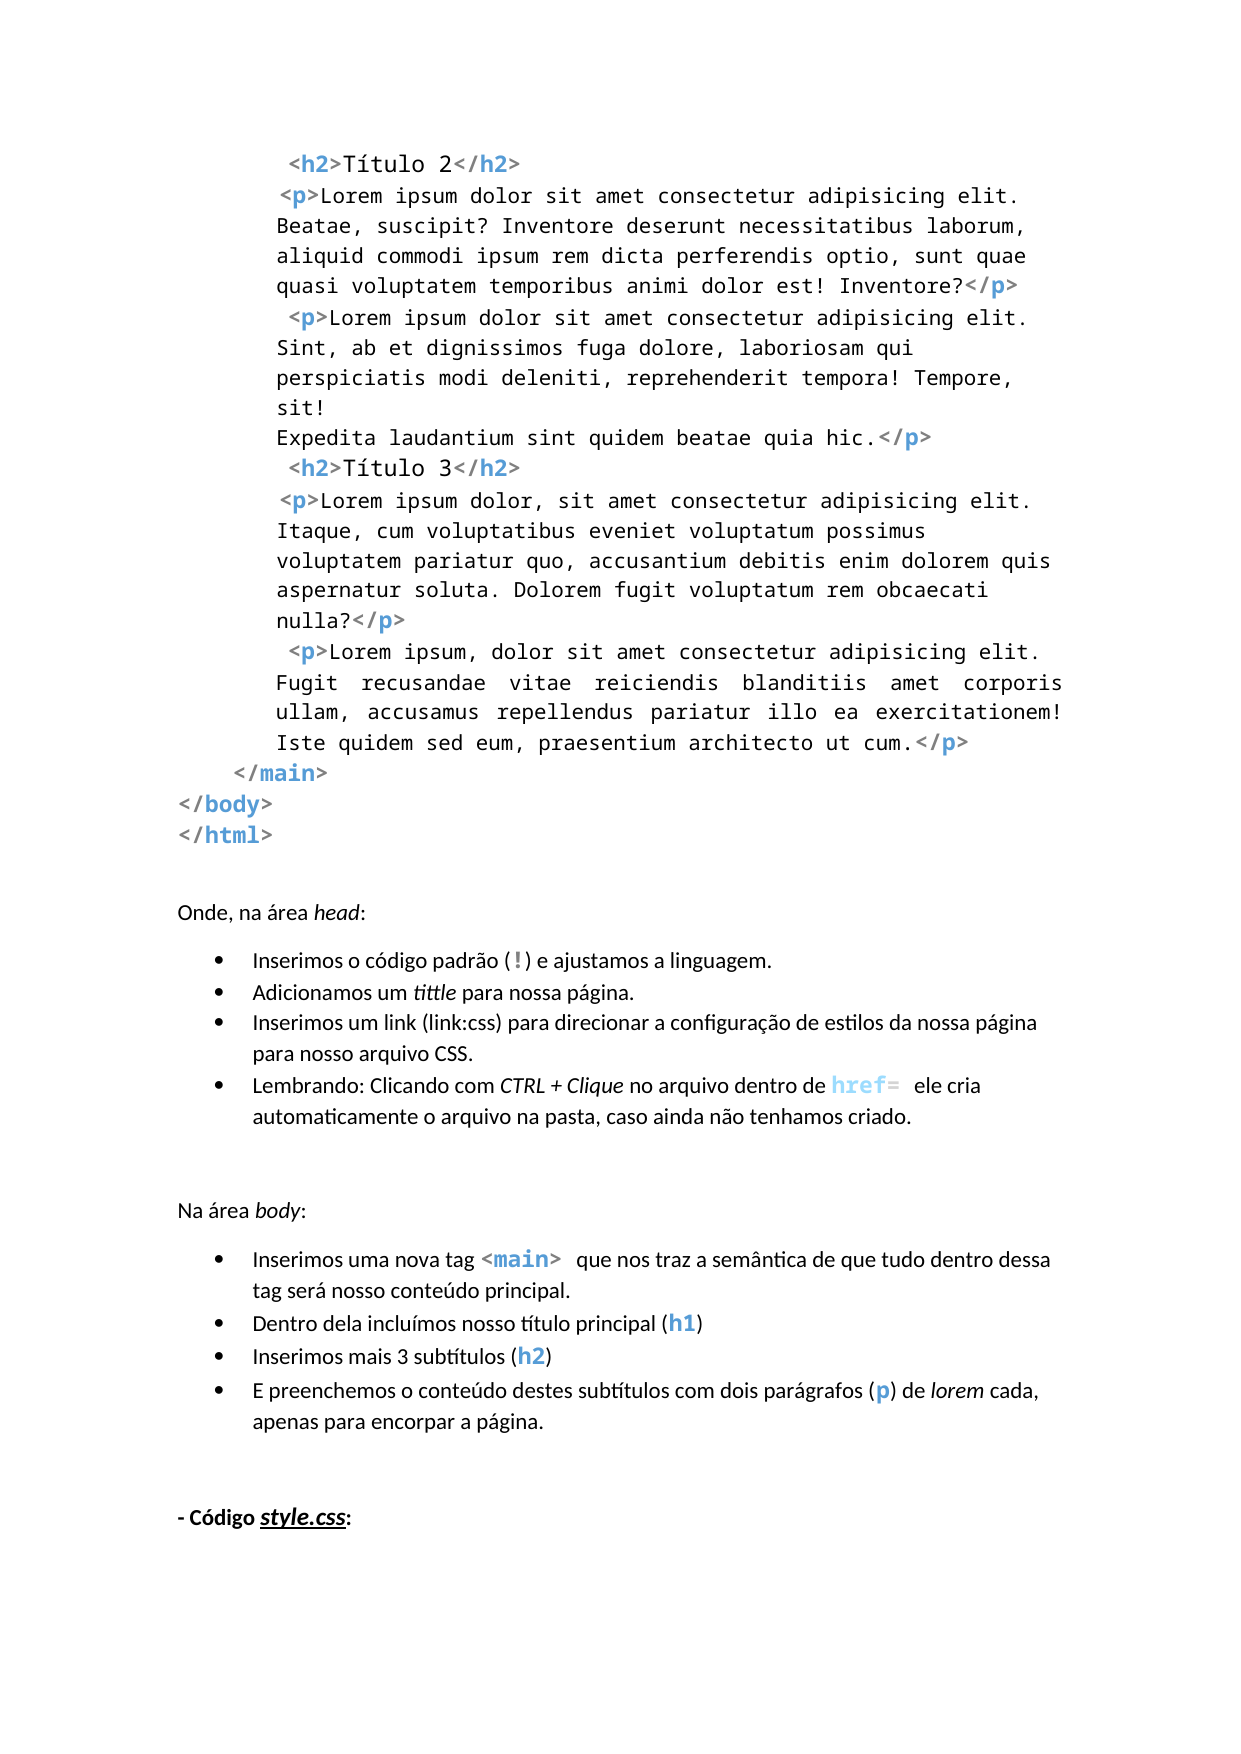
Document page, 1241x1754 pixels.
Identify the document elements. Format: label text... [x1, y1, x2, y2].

list Dentro dela incluímos nosso título principal (h1) [215, 1307, 1063, 1338]
list Inserimos um link (link:css) para direcionar a configuração de estilos da nossa página para nosso arquivo CSS. [215, 1008, 1063, 1067]
text Sint, ab et dignissimos fuga dolore, laboriosam qui [251, 332, 1063, 362]
text Na área body: [177, 1196, 1063, 1224]
text Expedita laudantium sint quidem beatae quia hic.</p> [251, 421, 1063, 452]
text Itaque, cum voluptatibus eveniet voluptatum possimus [251, 515, 1063, 544]
text quasi voluptatem temporibus animi dolor est! Inventore?</p> [251, 269, 1063, 301]
text </body> [177, 788, 1063, 819]
list E preenchemos o conteúdo destes subtítulos com dois parágrafos (p) de lorem cada, apenas para encorpar a página. [215, 1374, 1063, 1436]
text aliquid commodi ipsum rem dicta perferendis optio, sunt quae [251, 240, 1063, 269]
list Inserimos o código padrão (!) e ajustamos a linguagem. [215, 944, 1063, 976]
text </main> [177, 757, 1063, 788]
text <p>Lorem ipsum dolor, sit amet consectetur adipisicing elit. [251, 483, 1063, 515]
text perspiciatis modi deleniti, reprehenderit tempora! Tempore, [251, 362, 1063, 391]
text nulla?</p> [251, 604, 1063, 635]
text Onde, na área head: [177, 898, 1063, 926]
text Fugit recusandae vitae reiciendis blanditiis amet corporis ullam, accusamus repellendus pariatur illo ea exercitationem! Iste quidem sed eum, praesentium architecto ut cum.</p> [276, 666, 1063, 757]
text <p>Lorem ipsum dolor sit amet consectetur adipisicing elit. [177, 301, 1063, 332]
list Adicionamos um tittle para nossa página. [215, 978, 1063, 1006]
text aspernatur soluta. Dolorem fugit voluptatum rem obcaecati [251, 574, 1063, 604]
text sit! [251, 391, 1063, 421]
text </html> [177, 819, 1063, 851]
text Beatae, suscipit? Inventore deserunt necessitatibus laborum, [251, 210, 1063, 240]
list Inserimos uma nova tag <main> que nos traz a semântica de que tudo dentro dessa tag será nosso conteúdo principal. [215, 1243, 1063, 1304]
text <h2>Título 2</h2> [177, 148, 1063, 179]
list Lembrando: Clicando com CTRL + Clique no arquivo dentro de href= ele cria automaticamente o arquivo na pasta, caso ainda não tenhamos criado. [215, 1069, 1063, 1130]
text - Código style.css: [177, 1501, 1063, 1532]
text voluptatem pariatur quo, accusantium debitis enim dolorem quis [251, 544, 1063, 574]
list Inserimos mais 3 subtítulos (h2) [215, 1340, 1063, 1372]
text <h2>Título 3</h2> [177, 452, 1063, 483]
text <p>Lorem ipsum, dolor sit amet consectetur adipisicing elit. [177, 635, 1063, 666]
text <p>Lorem ipsum dolor sit amet consectetur adipisicing elit. [251, 179, 1063, 210]
